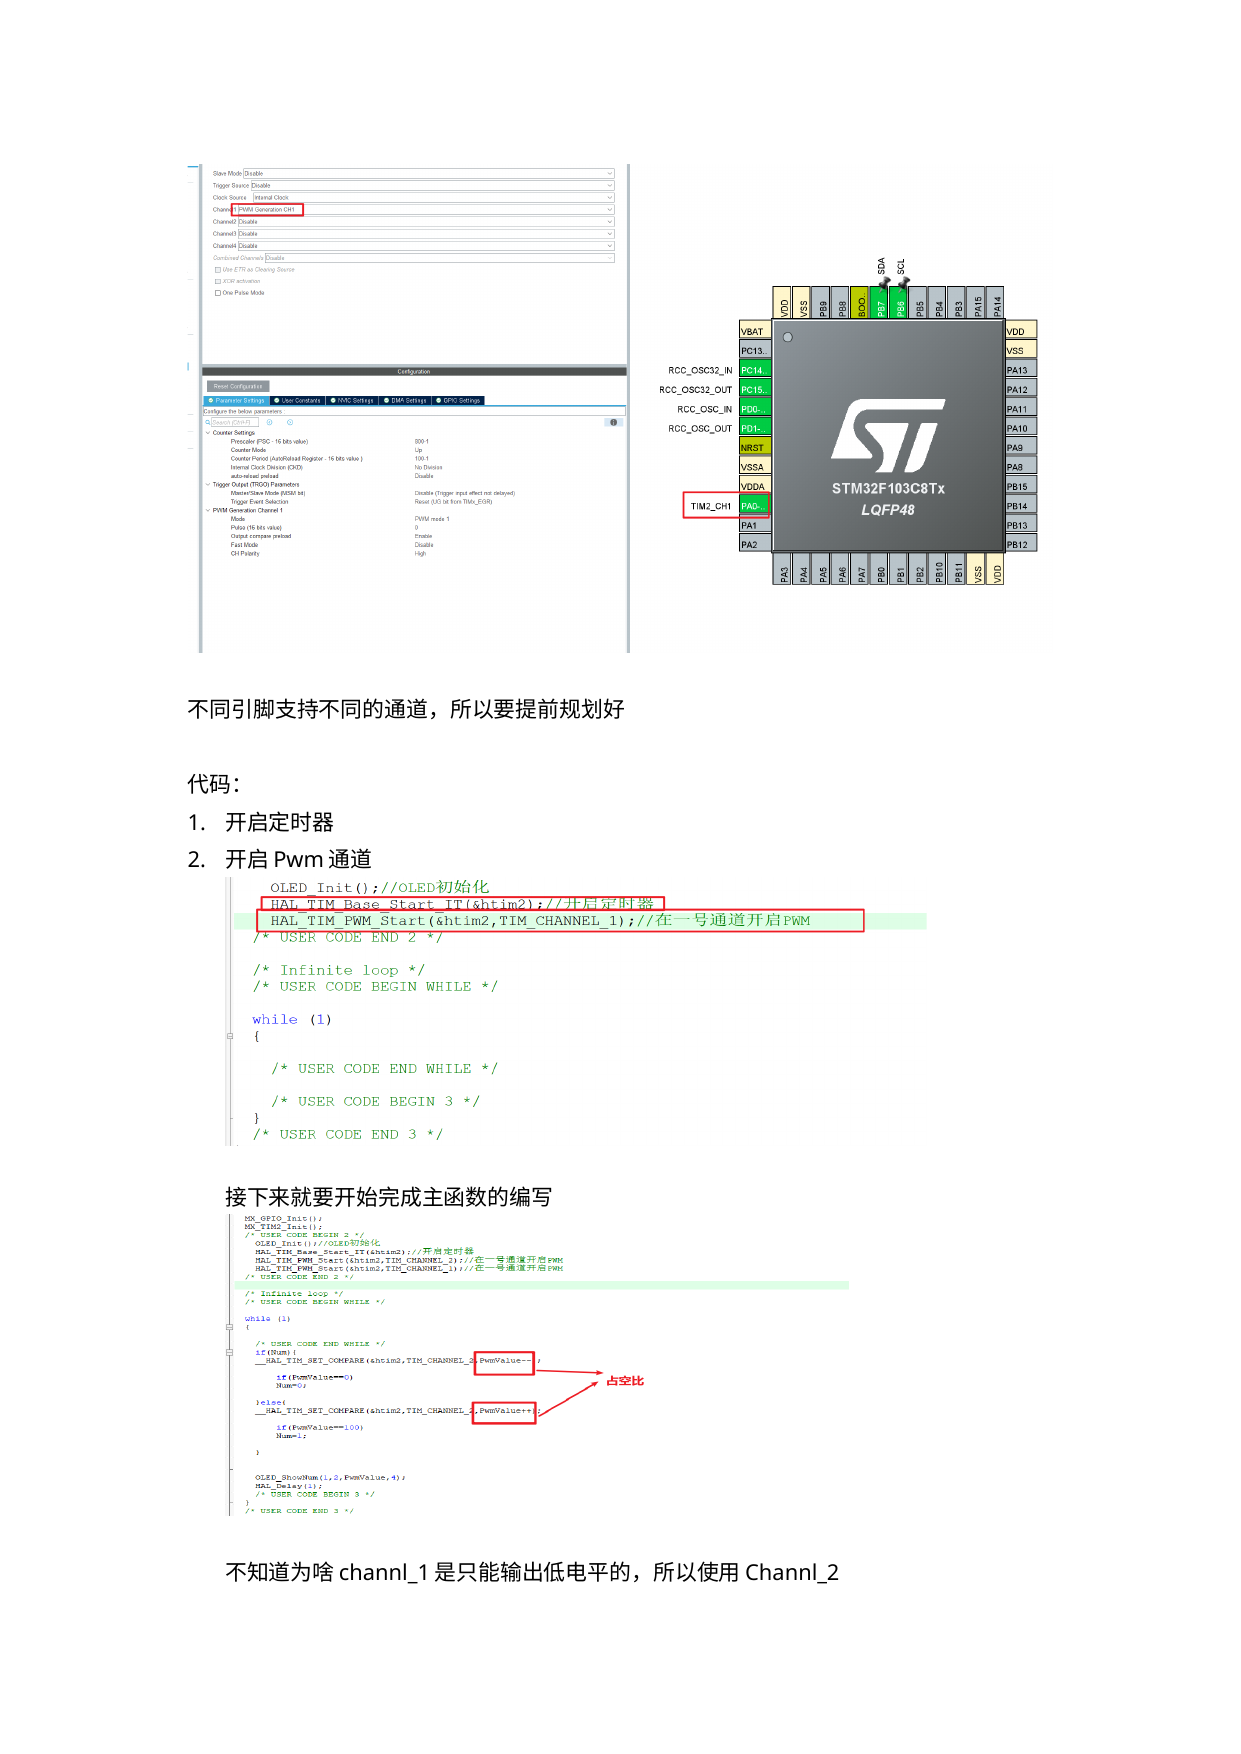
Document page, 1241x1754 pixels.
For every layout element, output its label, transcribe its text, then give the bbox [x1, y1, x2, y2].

picture [187, 164, 1053, 653]
list 不知道为啥channl_1是只能输出低电平的，所以使用Channl_2 [225, 1552, 1053, 1589]
text 代码： [187, 764, 1053, 802]
list 开启Pwm通道 [187, 839, 1053, 877]
picture [225, 877, 927, 1146]
list 开启定时器 [187, 802, 1053, 839]
list 接下来就要开始完成主函数的编写 [225, 1177, 1053, 1214]
picture [225, 1214, 849, 1516]
text 不同引脚支持不同的通道，所以要提前规划好 [187, 689, 1053, 727]
